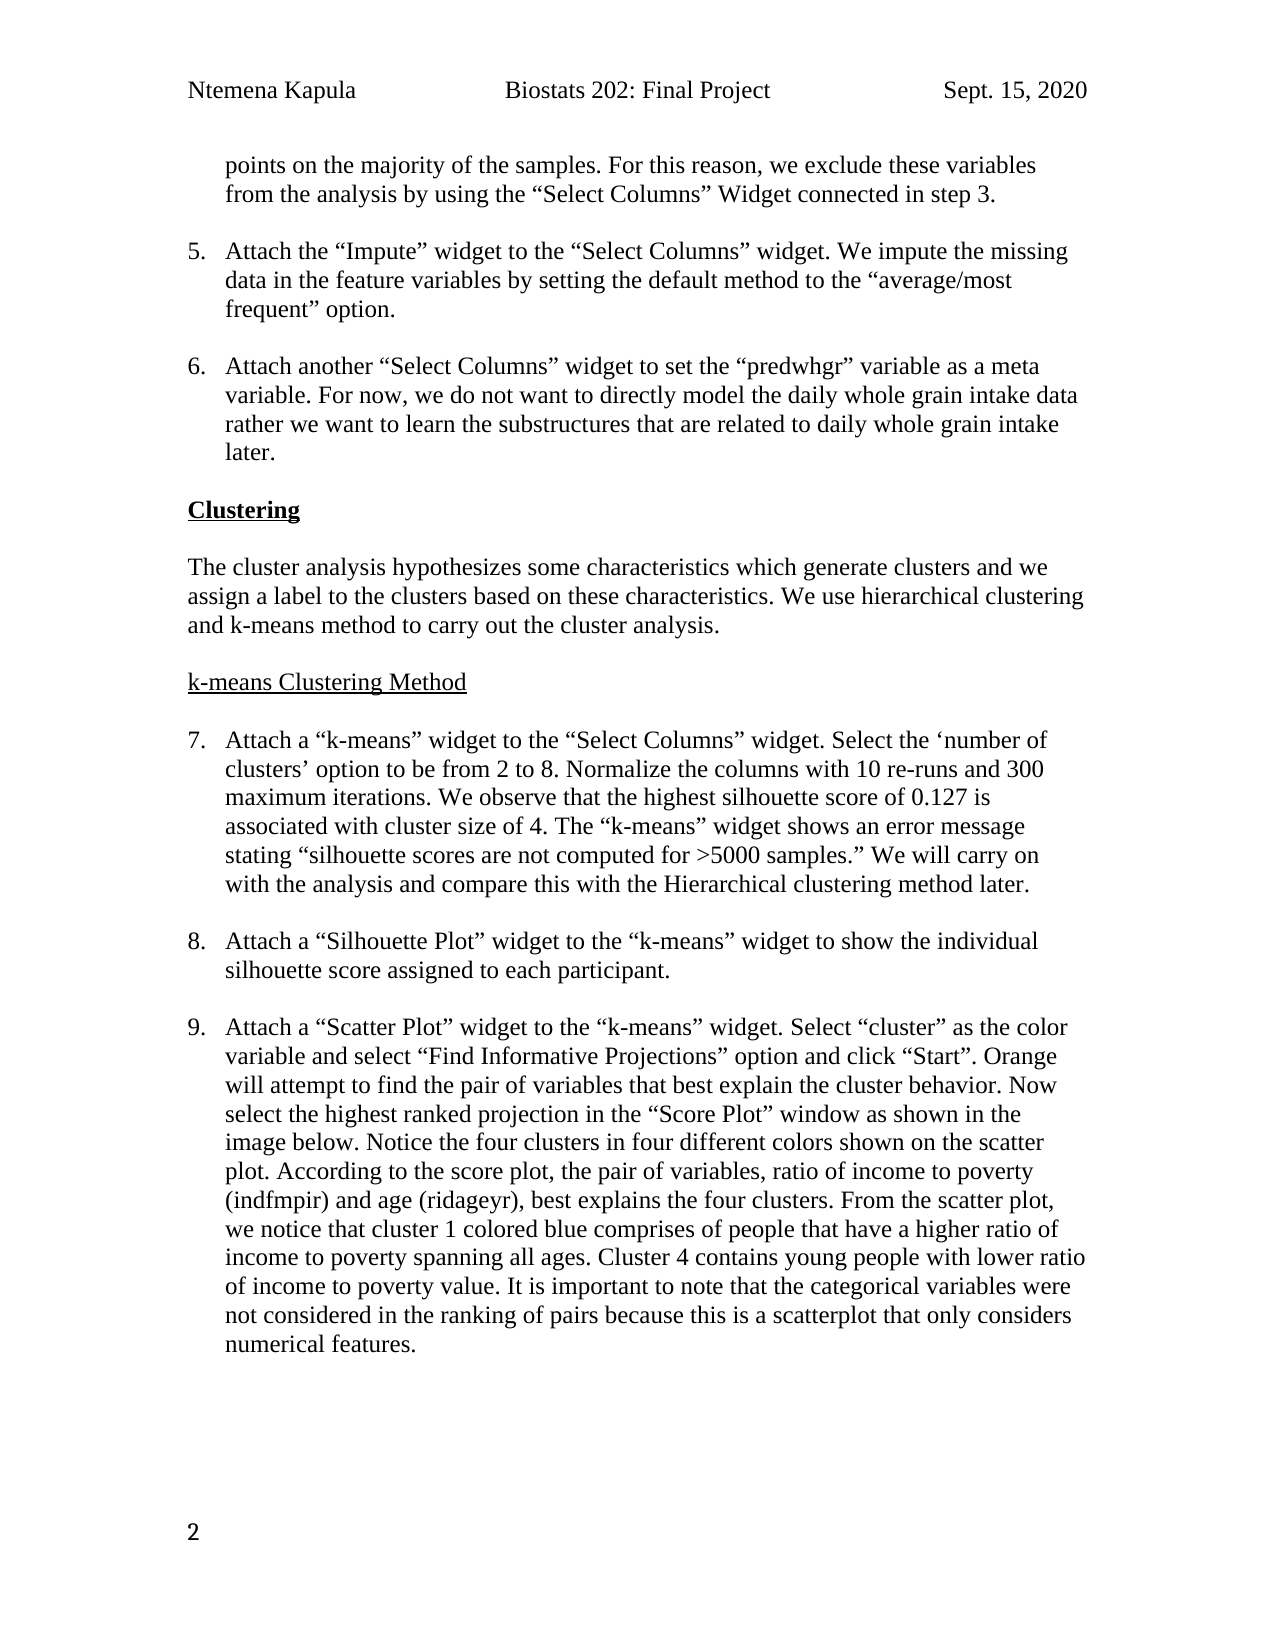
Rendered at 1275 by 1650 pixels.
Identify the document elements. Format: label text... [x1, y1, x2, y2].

list Attach a “k-means” widget to the “Select Columns” widget. Select the ‘number of clusters’ option to be from 2 to 8. Normalize the columns with 10 re-runs and 300 maximum iterations. We observe that the highest silhouette score of 0.127 is associated with cluster size of 4. The “k-means” widget shows an error message stating “silhouette scores are not computed for >5000 samples.” We will carry on with the analysis and compare this with the Hierarchical clustering method later. [187, 725, 1087, 897]
list Attach the “Impute” widget to the “Select Columns” widget. We impute the missing data in the feature variables by setting the default method to the “average/most frequent” option. [187, 236, 1087, 322]
list Attach another “Select Columns” widget to set the “predwhgr” variable as a meta variable. For now, we do not want to directly model the daily whole grain intake data rather we want to learn the substructures that are related to daily whole grain intake later. [187, 351, 1087, 466]
list Attach a “Silhouette Plot” widget to the “k-means” widget to show the individual silhouette score assigned to each participant. [187, 926, 1087, 984]
text The cluster analysis hypothesizes some characteristics which generate clusters and we assign a label to the clusters based on these characteristics. We use hierarchical clustering and k-means method to carry out the cluster analysis. [187, 552, 1087, 639]
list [187, 150, 1087, 207]
list Attach a “Scatter Plot” widget to the “k-means” widget. Select “cluster” as the color variable and select “Find Informative Projections” option and click “Start”. Orange will attempt to find the pair of variables that best explain the cluster behavior. Now select the highest ranked projection in the “Score Plot” window as shown in the image below. Notice the four clusters in four different colors shown on the scatter plot. According to the score plot, the pair of variables, ratio of income to poverty (indfmpir) and age (ridageyr), best explains the four clusters. From the scatter plot, we notice that cluster 1 colored blue comprises of people that have a higher ratio of income to poverty spanning all ages. Cluster 4 contains young people with lower ratio of income to poverty value. It is important to note that the categorical variables were not considered in the ranking of pairs because this is a scatterplot that only considers numerical features. [187, 1012, 1087, 1357]
text Clustering [187, 495, 1087, 524]
text k-means Clustering Method [187, 667, 1087, 696]
